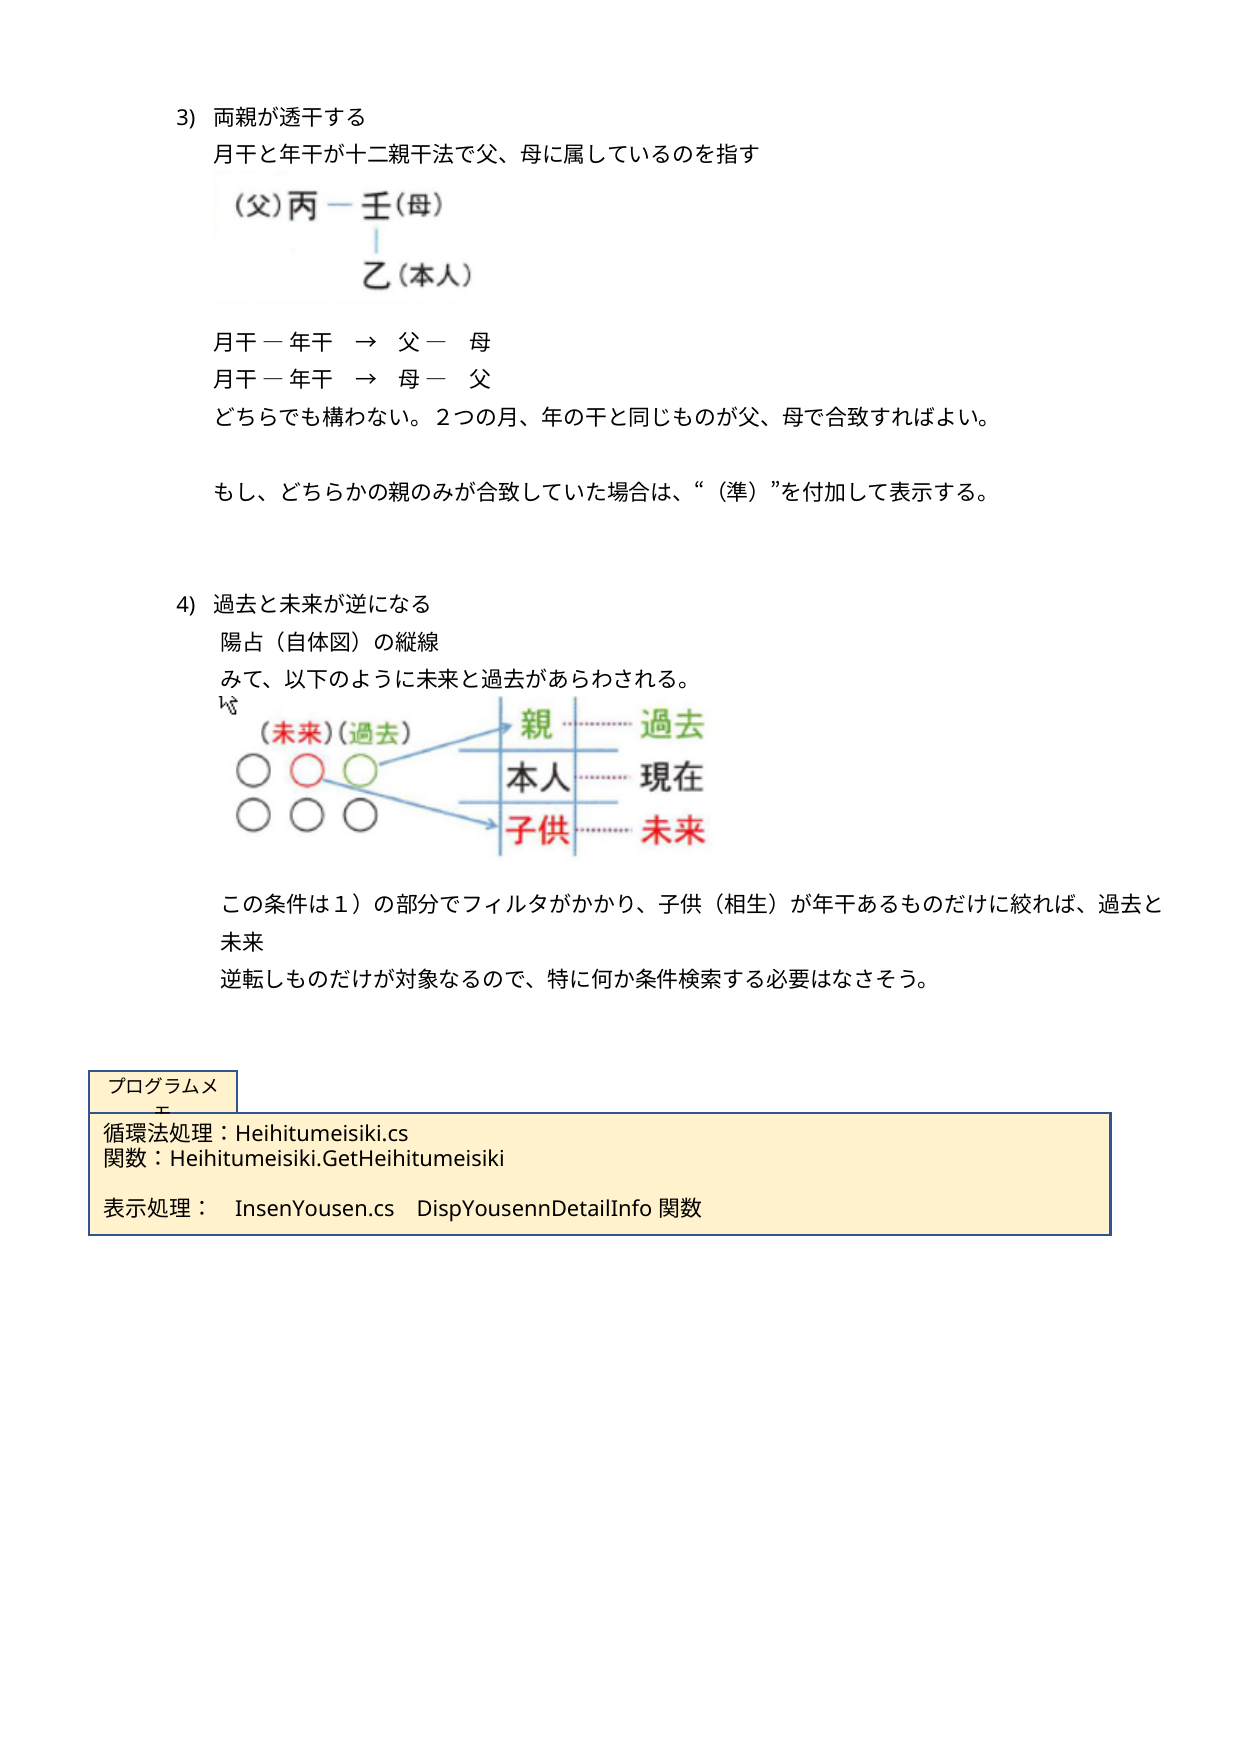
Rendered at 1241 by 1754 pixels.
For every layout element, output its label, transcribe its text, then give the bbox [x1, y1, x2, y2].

list 月干 ― 年干 → 母 ― 父 [214, 359, 1167, 397]
list 両親が透干する [176, 97, 1167, 134]
list もし、どちらかの親のみが合致していた場合は、“（準）”を付加して表示する。 [214, 472, 1167, 509]
text 陽占（自体図）の縦線 [220, 622, 1167, 659]
text みて、以下のように未来と過去があらわされる。 [220, 659, 1167, 697]
list どちらでも構わない。２つの月、年の干と同じものが父、母で合致すればよい。 [214, 397, 1167, 434]
picture [213, 171, 486, 304]
list 月干と年干が十二親干法で父、母に属しているのを指す [214, 134, 1167, 172]
list 月干 ― 年干 → 父 ― 母 [214, 322, 1167, 359]
text この条件は１）の部分でフィルタがかかり、子供（相生）が年干あるものだけに絞れば、過去と未来 [220, 884, 1167, 959]
text 逆転しものだけが対象なるので、特に何か条件検索する必要はなさそう。 [220, 959, 1167, 997]
list 過去と未来が逆になる [176, 584, 1167, 622]
picture [213, 696, 727, 861]
